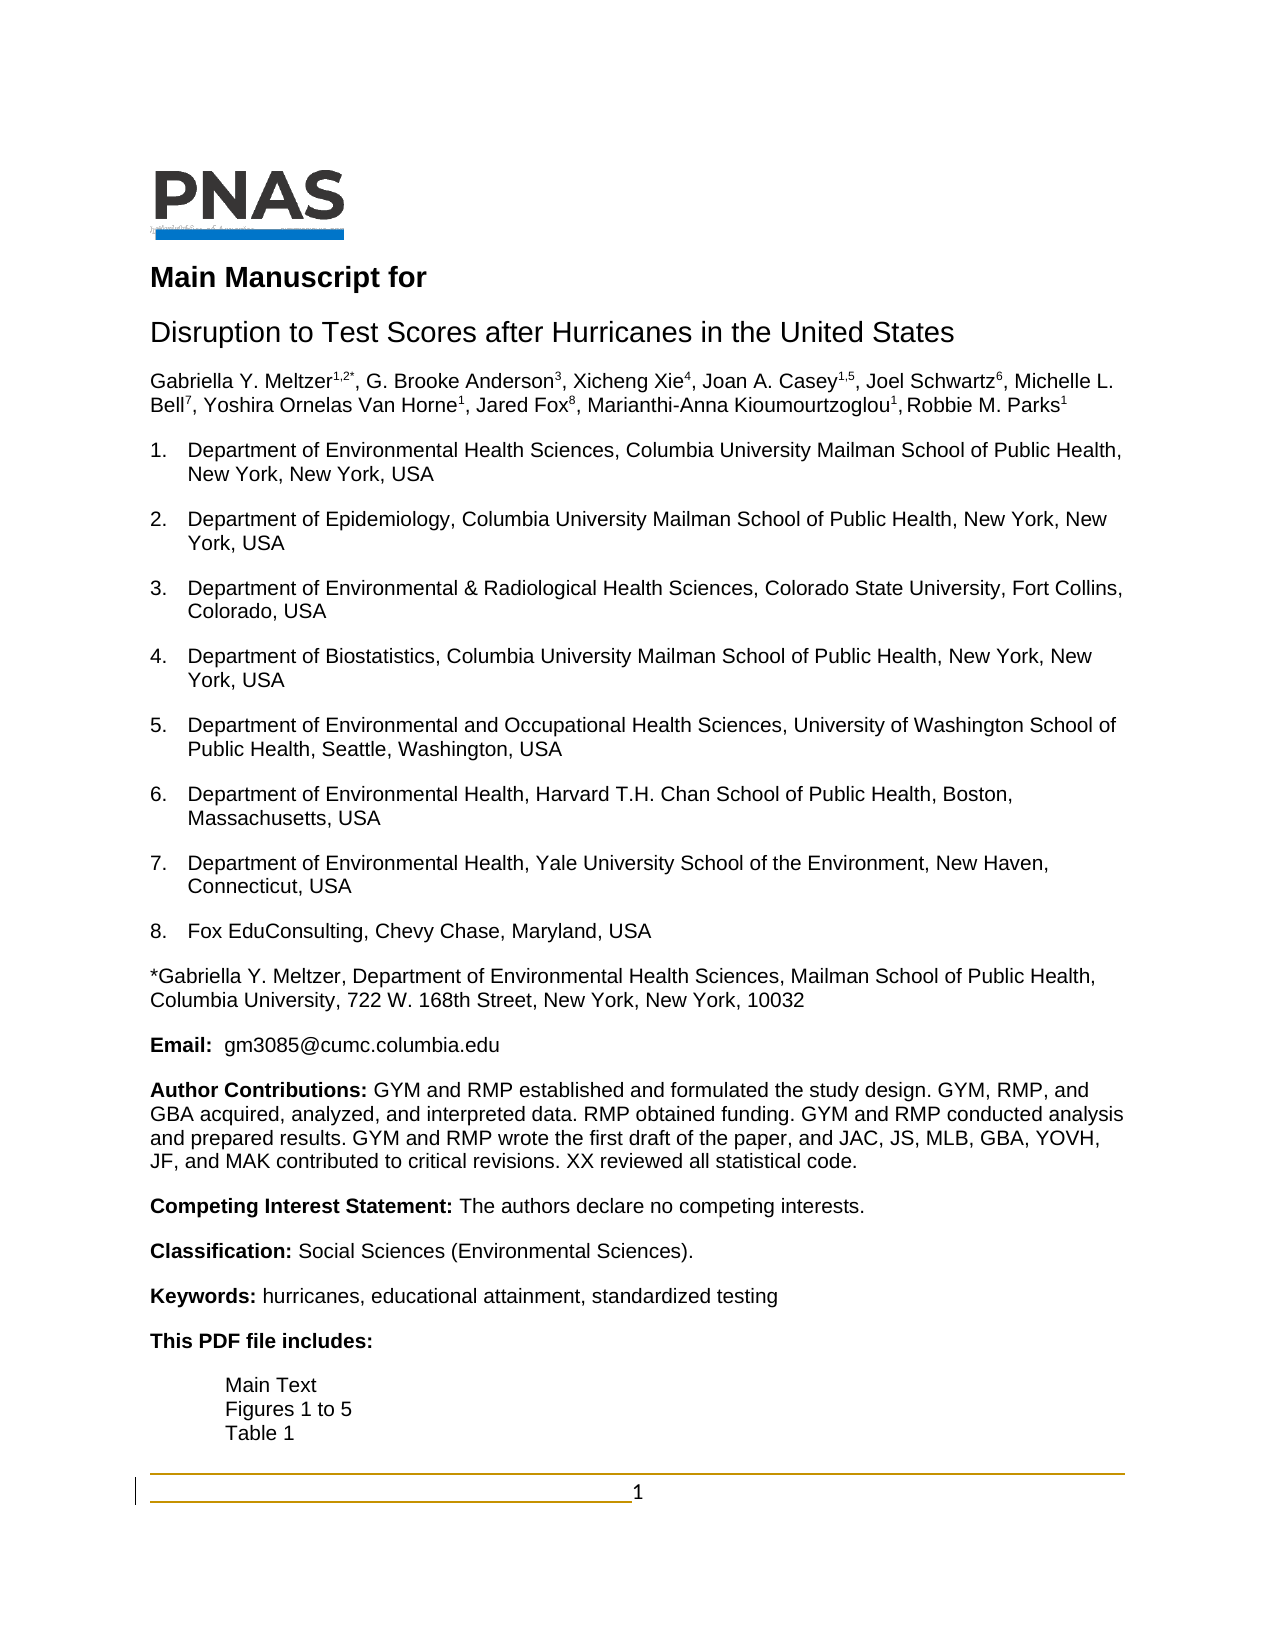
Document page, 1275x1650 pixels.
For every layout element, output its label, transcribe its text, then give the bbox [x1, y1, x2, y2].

text Author Contributions: GYM and RMP established and formulated the study design. GYM, RMP, and GBA acquired, analyzed, and interpreted data. RMP obtained funding. GYM and RMP conducted analysis and prepared results. GYM and RMP wrote the first draft of the paper, and JAC, JS, MLB, GBA, YOVH, JF, and MAK contributed to critical revisions. XX reviewed all statistical code. [150, 1077, 1125, 1173]
text Classification: Social Sciences (Environmental Sciences). [150, 1239, 1125, 1263]
text Competing Interest Statement: The authors declare no competing interests. [150, 1194, 1125, 1218]
list Department of Environmental & Radiological Health Sciences, Colorado State University, Fort Collins, Colorado, USA [150, 575, 1125, 623]
list Fox EduConsulting, Chevy Chase, Maryland, USA [150, 919, 1125, 943]
text This PDF file includes: [150, 1328, 1125, 1352]
list Department of Environmental Health, Harvard T.H. Chan School of Public Health, Boston, Massachusetts, USA [150, 782, 1125, 829]
text Table 1 [225, 1421, 1125, 1445]
list Department of Biostatistics, Columbia University Mailman School of Public Health, New York, New York, USA [150, 644, 1125, 692]
text Keywords: hurricanes, educational attainment, standardized testing [150, 1284, 1125, 1308]
text Main Manuscript for [150, 260, 1125, 294]
text *Gabriella Y. Meltzer, Department of Environmental Health Sciences, Mailman School of Public Health, Columbia University, 722 W. 168th Street, New York, New York, 10032 [150, 964, 1125, 1012]
list Department of Environmental Health, Yale University School of the Environment, New Haven, Connecticut, USA [150, 850, 1125, 898]
text Disruption to Test Scores after Hurricanes in the United States [150, 315, 1125, 348]
list Department of Epidemiology, Columbia University Mailman School of Public Health, New York, New York, USA [150, 507, 1125, 554]
picture [150, 170, 347, 240]
text Figures 1 to 5 [225, 1397, 1125, 1421]
text Email: gm3085@cumc.columbia.edu [150, 1033, 1125, 1057]
list Department of Environmental and Occupational Health Sciences, University of Washington School of Public Health, Seattle, Washington, USA [150, 713, 1125, 761]
text Main Text [225, 1373, 1125, 1397]
list Department of Environmental Health Sciences, Columbia University Mailman School of Public Health, New York, New York, USA [150, 438, 1125, 486]
text Gabriella Y. Meltzer1,2*, G. Brooke Anderson3, Xicheng Xie4, Joan A. Casey1,5, Joel Schwartz6, Michelle L. Bell7, Yoshira Ornelas Van Horne1, Jared Fox8, Marianthi-Anna Kioumourtzoglou1, Robbie M. Parks1 [150, 369, 1125, 417]
